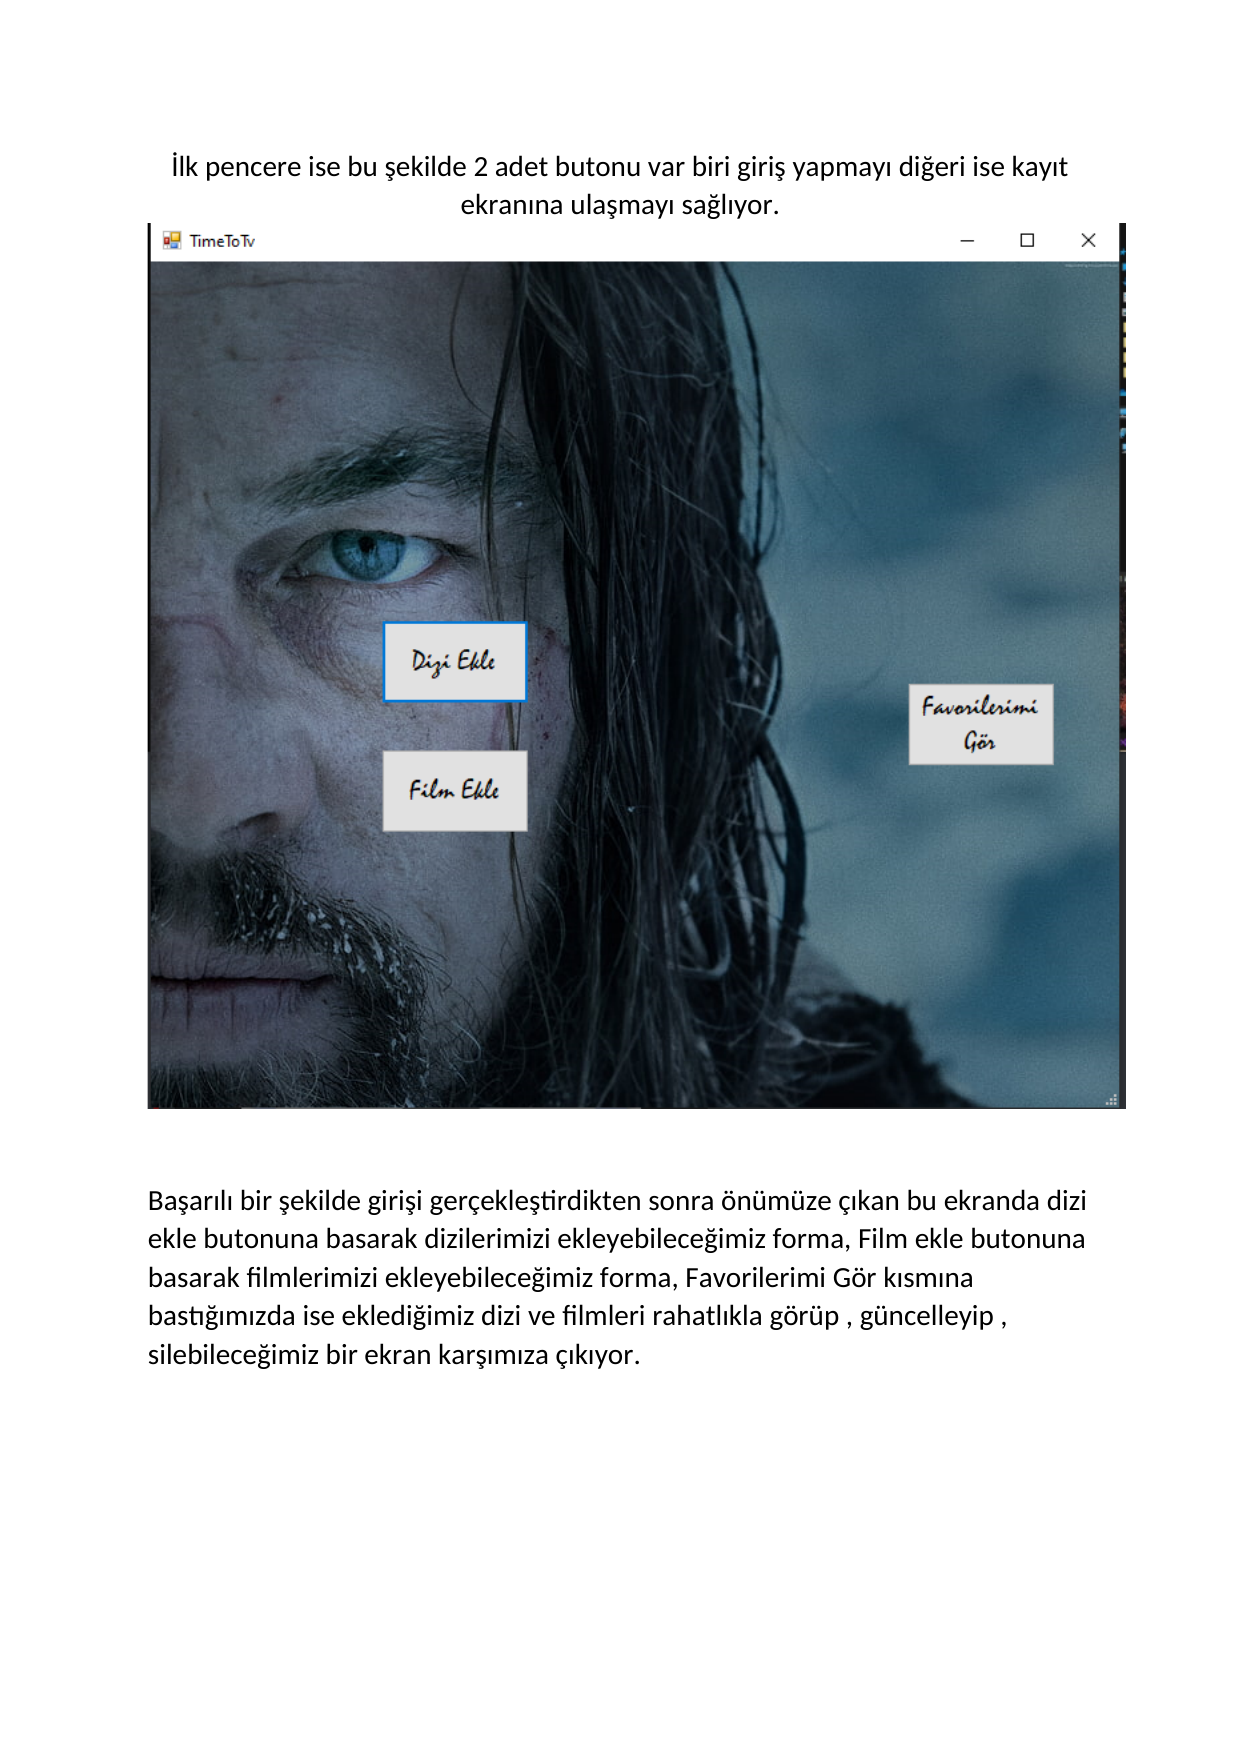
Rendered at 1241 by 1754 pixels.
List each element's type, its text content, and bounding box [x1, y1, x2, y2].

text İlk pencere ise bu şekilde 2 adet butonu var biri giriş yapmayı diğeri ise kayıt ekranına ulaşmayı sağlıyor. [148, 148, 1093, 223]
picture [147, 223, 1126, 1109]
text Başarılı bir şekilde girişi gerçekleştirdikten sonra önümüze çıkan bu ekranda dizi ekle butonuna basarak dizilerimizi ekleyebileceğimiz forma, Film ekle butonuna basarak filmlerimizi ekleyebileceğimiz forma, Favorilerimi Gör kısmına bastığımızda ise eklediğimiz dizi ve filmleri rahatlıkla görüp , güncelleyip , silebileceğimiz bir ekran karşımıza çıkıyor. [148, 1182, 1093, 1372]
